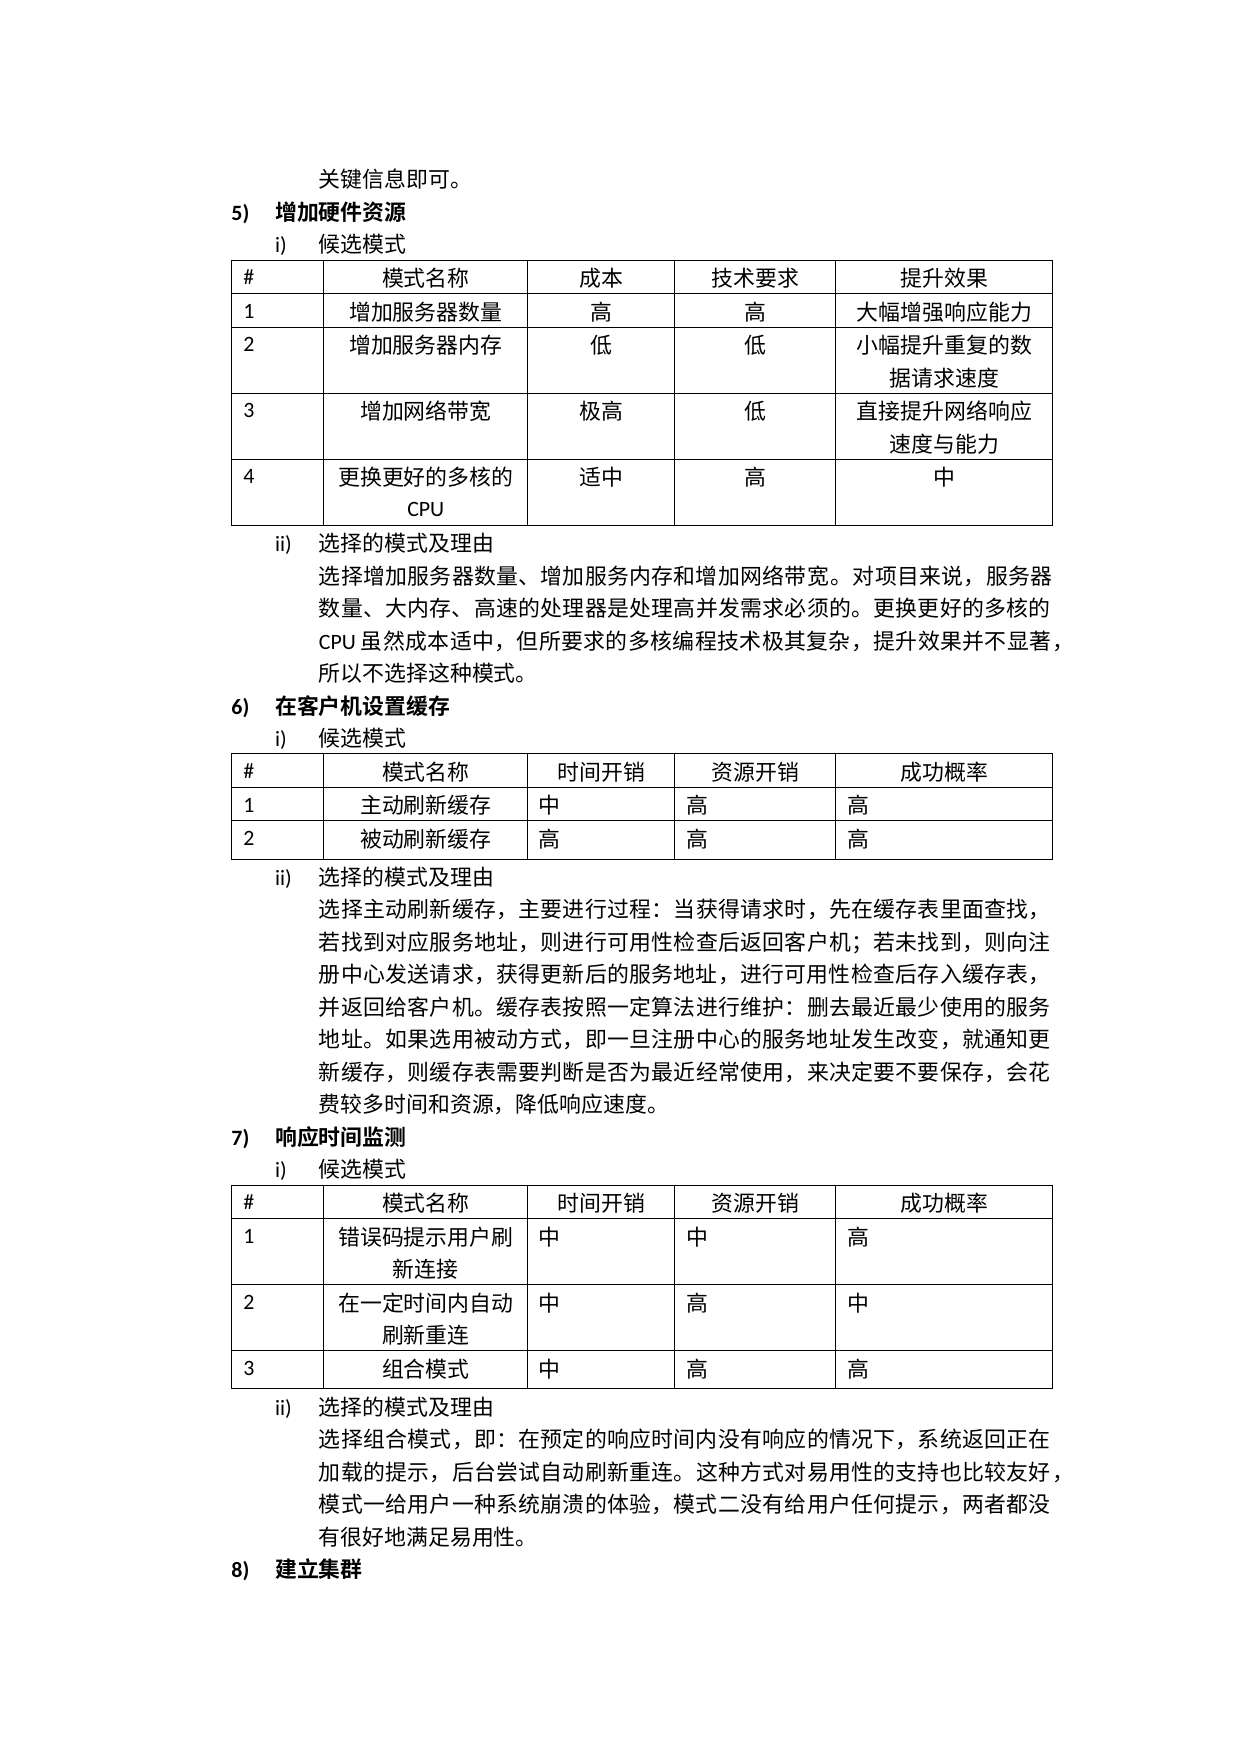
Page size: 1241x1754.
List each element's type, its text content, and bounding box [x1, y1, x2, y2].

table_cell 增加网络带宽 [324, 394, 527, 459]
table_cell 高 [675, 821, 835, 858]
table_cell 1 [232, 1219, 323, 1284]
list 选择主动刷新缓存，主要进行过程：当获得请求时，先在缓存表里面查找，若找到对应服务地址，则进行可用性检查后返回客户机；若未找到，则向注册中心发送请求，获得更新后的服务地址，进行可用性检查后存入缓存表，并返回给客户机。缓存表按照一定算法进行维护：删去最近最少使用的服务地址。如果选用被动方式，即一旦注册中心的服务地址发生改变，就通知更新缓存，则缓存表需要判断是否为最近经常使用，来决定要不要保存，会花费较多时间和资源，降低响应速度。 [319, 892, 1053, 1119]
list 候选模式 [275, 227, 1053, 259]
table_cell 高 [528, 821, 674, 858]
table_cell 高 [836, 788, 1052, 820]
table_header 模式名称 [324, 754, 527, 787]
table_header 技术要求 [675, 261, 835, 293]
table_cell 中 [528, 1285, 674, 1350]
list 增加硬件资源 [231, 194, 1053, 227]
table_header 模式名称 [324, 261, 527, 293]
table_cell 2 [232, 1285, 323, 1350]
table_cell 低 [675, 328, 835, 393]
table_cell 高 [528, 294, 674, 327]
list 选择的模式及理由 [275, 526, 1053, 558]
list 选择的模式及理由 [275, 860, 1053, 892]
table_cell 1 [232, 294, 323, 327]
table_cell 高 [836, 821, 1052, 858]
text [319, 162, 1053, 194]
list 候选模式 [275, 721, 1053, 753]
table_header 资源开销 [675, 1186, 835, 1218]
table_cell 中 [528, 1351, 674, 1388]
list 响应时间监测 [231, 1119, 1053, 1152]
table_cell 增加服务器内存 [324, 328, 527, 393]
list 候选模式 [275, 1152, 1053, 1184]
table_cell 高 [675, 788, 835, 820]
table_cell 极高 [528, 394, 674, 459]
table_header # [232, 261, 323, 293]
table_cell 更换更好的多核的CPU [324, 460, 527, 525]
table_cell 中 [528, 788, 674, 820]
table_header 成功概率 [836, 1186, 1052, 1218]
table_cell 高 [836, 1351, 1052, 1388]
table_cell 2 [232, 328, 323, 393]
table_cell 错误码提示用户刷新连接 [324, 1219, 527, 1284]
table_cell 低 [675, 394, 835, 459]
table_cell 小幅提升重复的数据请求速度 [836, 328, 1052, 393]
table_cell 中 [836, 460, 1052, 525]
table_header # [232, 754, 323, 787]
table_header 成功概率 [836, 754, 1052, 787]
table_cell 2 [232, 821, 323, 858]
table_cell 大幅增强响应能力 [836, 294, 1052, 327]
table_cell 高 [675, 294, 835, 327]
table_header 资源开销 [675, 754, 835, 787]
table_cell 4 [232, 460, 323, 525]
table_cell 高 [836, 1219, 1052, 1284]
table_cell 1 [232, 788, 323, 820]
table_cell 中 [675, 1219, 835, 1284]
table_cell 3 [232, 1351, 323, 1388]
table_cell 在一定时间内自动刷新重连 [324, 1285, 527, 1350]
list 选择增加服务器数量、增加服务内存和增加网络带宽。对项目来说，服务器数量、大内存、高速的处理器是处理高并发需求必须的。更换更好的多核的CPU虽然成本适中，但所要求的多核编程技术极其复杂，提升效果并不显著，所以不选择这种模式。 [319, 558, 1053, 688]
table_header 模式名称 [324, 1186, 527, 1218]
table_cell 高 [675, 1285, 835, 1350]
list 在客户机设置缓存 [231, 688, 1053, 721]
table_cell 高 [675, 460, 835, 525]
table_cell 主动刷新缓存 [324, 788, 527, 820]
table_header 时间开销 [528, 754, 674, 787]
table_cell 增加服务器数量 [324, 294, 527, 327]
table_cell 直接提升网络响应速度与能力 [836, 394, 1052, 459]
table_header 成本 [528, 261, 674, 293]
list 选择的模式及理由 [275, 1389, 1053, 1422]
table_header 提升效果 [836, 261, 1052, 293]
table_header # [232, 1186, 323, 1218]
table_cell 适中 [528, 460, 674, 525]
table_cell 组合模式 [324, 1351, 527, 1388]
table_header 时间开销 [528, 1186, 674, 1218]
table_cell 高 [675, 1351, 835, 1388]
list 建立集群 [231, 1552, 1053, 1584]
list 选择组合模式，即：在预定的响应时间内没有响应的情况下，系统返回正在加载的提示，后台尝试自动刷新重连。这种方式对易用性的支持也比较友好，模式一给用户一种系统崩溃的体验，模式二没有给用户任何提示，两者都没有很好地满足易用性。 [319, 1422, 1053, 1552]
table_cell 3 [232, 394, 323, 459]
table_cell 中 [528, 1219, 674, 1284]
table_cell 被动刷新缓存 [324, 821, 527, 858]
table_cell 低 [528, 328, 674, 393]
table_cell 中 [836, 1285, 1052, 1350]
